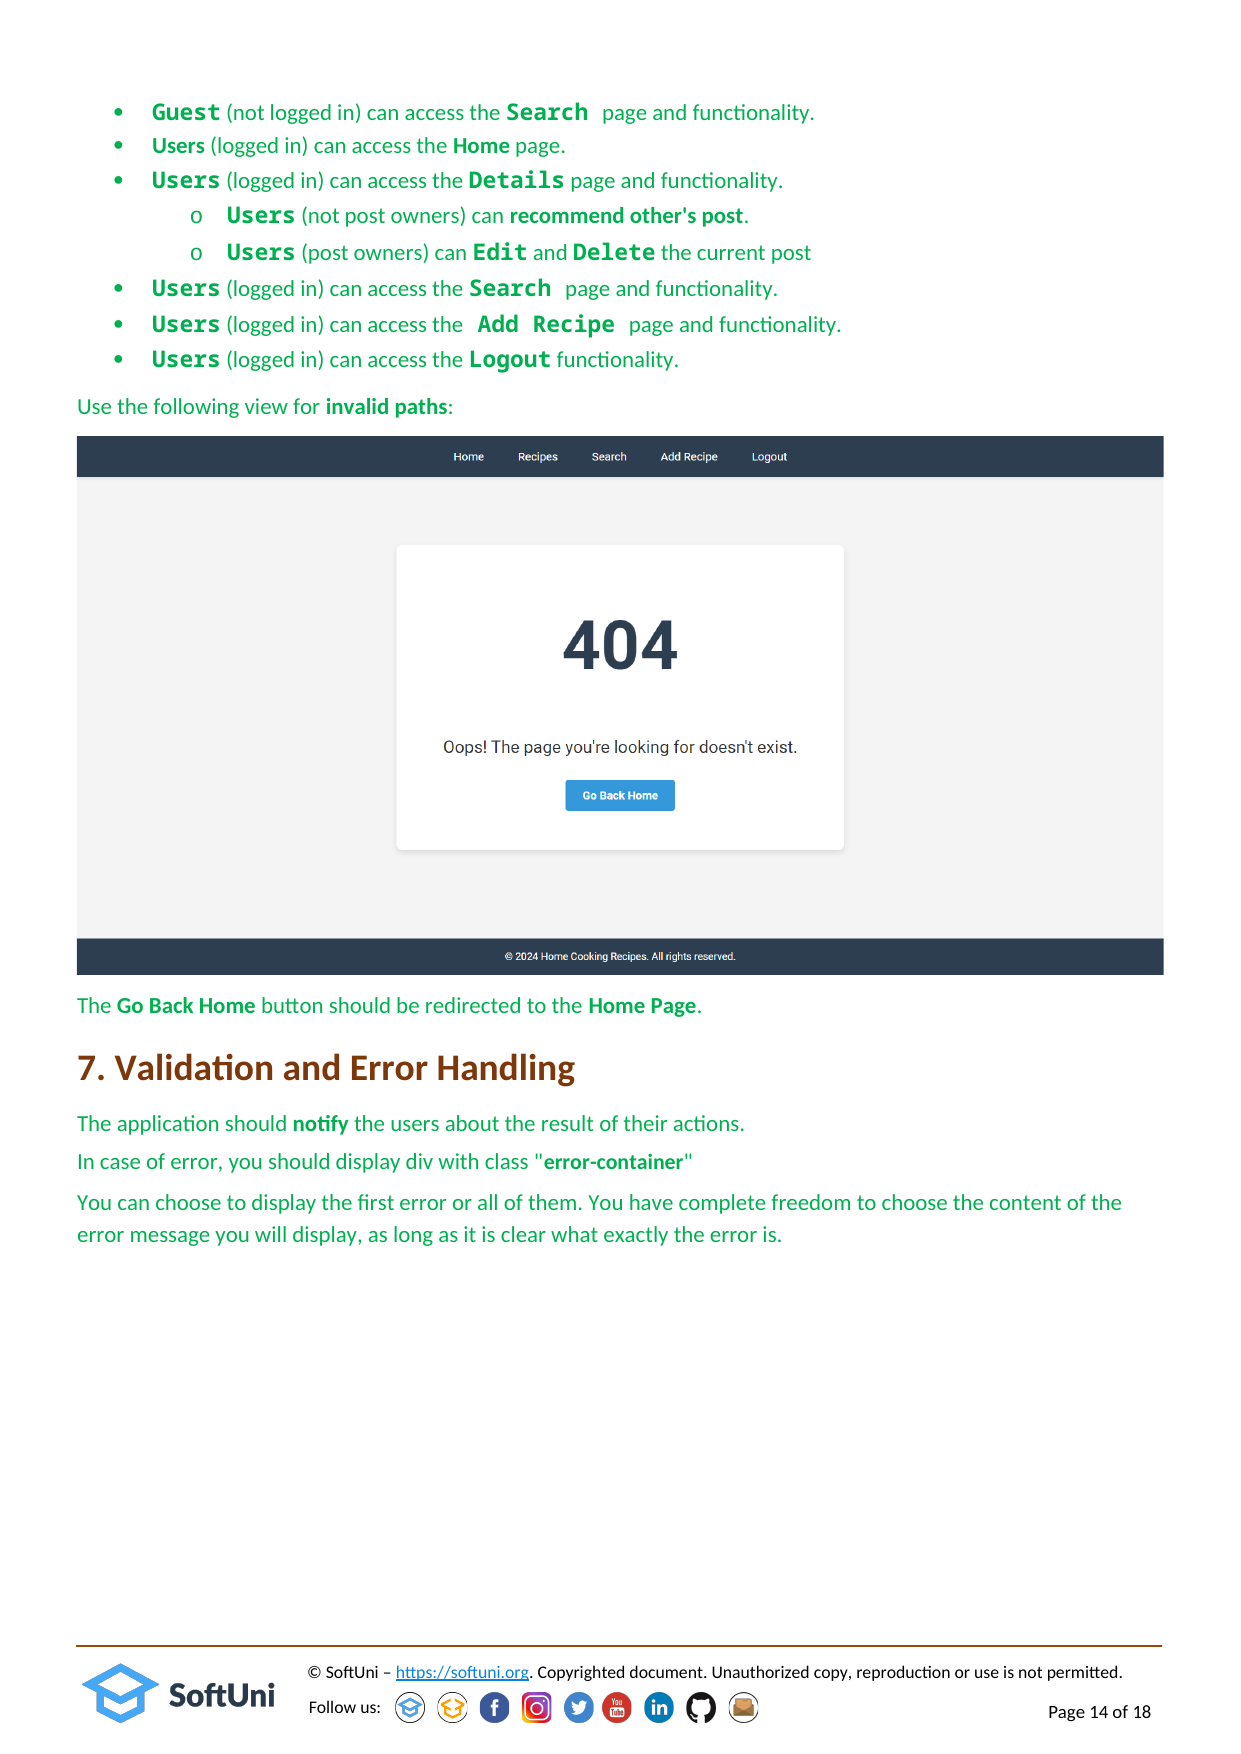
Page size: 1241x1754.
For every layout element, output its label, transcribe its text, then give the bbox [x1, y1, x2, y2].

picture [564, 1692, 594, 1723]
list Guest (not logged in) can access the Search page and functionality. [114, 95, 1163, 127]
picture [479, 1692, 510, 1723]
picture [76, 436, 1164, 975]
list Users (logged in) can access the Logout functionality. [114, 343, 1163, 375]
list Users (logged in) can access the Home page. [114, 131, 1163, 159]
subtitle Validation and Error Handling [77, 1044, 1163, 1090]
text Use the following view for invalid paths: [77, 392, 1163, 420]
list Users (post owners) can Edit and Delete the current post [189, 236, 1163, 267]
picture [602, 1692, 632, 1723]
picture [522, 1692, 552, 1723]
picture [665, 1692, 674, 1701]
picture [644, 1692, 653, 1701]
list Users (logged in) can access the Details page and functionality. [114, 163, 1163, 195]
picture [686, 1692, 716, 1723]
subtitle The application should notify the users about the result of their actions. [77, 1109, 1163, 1137]
picture [728, 1692, 759, 1723]
picture [658, 1705, 667, 1714]
text The Go Back Home button should be redirected to the Home Page. [77, 991, 1163, 1019]
picture [75, 1658, 281, 1729]
picture [395, 1692, 425, 1723]
picture [437, 1692, 468, 1723]
picture [665, 1714, 674, 1723]
list Users (not post owners) can recommend other's post. [189, 199, 1163, 231]
subtitle You can choose to display the first error or all of them. You have complete freedom to choose the content of the error message you will display, as long as it is clear what exactly the error is. [77, 1188, 1163, 1248]
list Users (logged in) can access the Add Recipe page and functionality. [114, 307, 1163, 339]
text In case of error, you should display div with class "error-container" [77, 1146, 1163, 1175]
list Users (logged in) can access the Search page and functionality. [114, 272, 1163, 303]
picture [644, 1714, 653, 1723]
